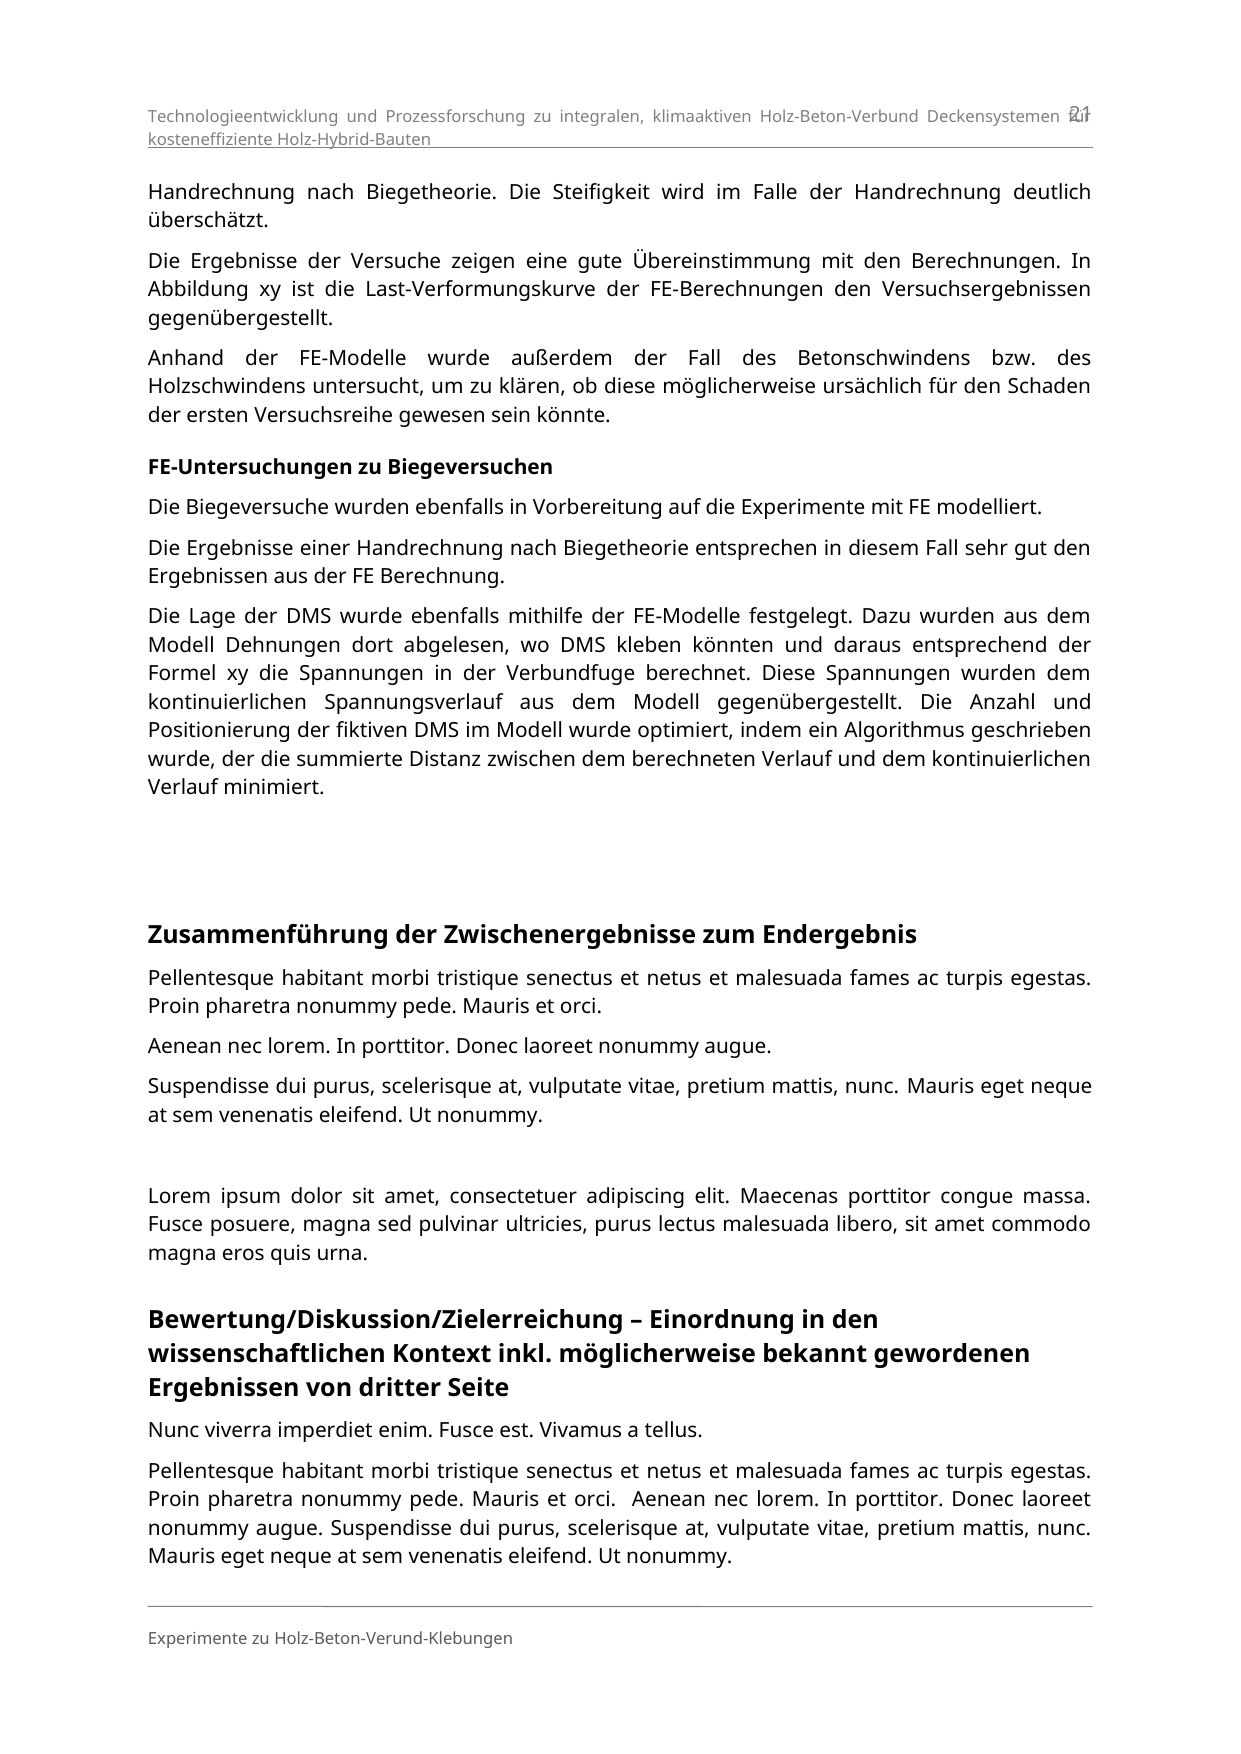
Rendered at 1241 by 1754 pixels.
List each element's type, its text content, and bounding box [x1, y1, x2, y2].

text Pellentesque habitant morbi tristique senectus et netus et malesuada fames ac turpis egestas. Proin pharetra nonummy pede. Mauris et orci. Aenean nec lorem. In porttitor. Donec laoreet nonummy augue. Suspendisse dui purus, scelerisque at, vulputate vitae, pretium mattis, nunc. Mauris eget neque at sem venenatis eleifend. Ut nonummy. [148, 1456, 1092, 1569]
text Die Biegeversuche wurden ebenfalls in Vorbereitung auf die Experimente mit FE modelliert. [148, 492, 1092, 521]
subtitle FE-Untersuchungen zu Biegeversuchen [148, 452, 1092, 481]
subtitle Bewertung/Diskussion/Zielerreichung – Einordnung in den wissenschaftlichen Kontext inkl. möglicherweise bekannt gewordenen Ergebnissen von dritter Seite [148, 1301, 1092, 1404]
text Pellentesque habitant morbi tristique senectus et netus et malesuada fames ac turpis egestas. Proin pharetra nonummy pede. Mauris et orci. [148, 963, 1092, 1019]
text Die Ergebnisse der Versuche zeigen eine gute Übereinstimmung mit den Berechnungen. In Abbildung xy ist die Last-Verformungskurve der FE-Berechnungen den Versuchsergebnissen gegenübergestellt. [148, 246, 1092, 331]
text Die Lage der DMS wurde ebenfalls mithilfe der FE-Modelle festgelegt. Dazu wurden aus dem Modell Dehnungen dort abgelesen, wo DMS kleben könnten und daraus entsprechend der Formel xy die Spannungen in der Verbundfuge berechnet. Diese Spannungen wurden dem kontinuierlichen Spannungsverlauf aus dem Modell gegenübergestellt. Die Anzahl und Positionierung der fiktiven DMS im Modell wurde optimiert, indem ein Algorithmus geschrieben wurde, der die summierte Distanz zwischen dem berechneten Verlauf und dem kontinuierlichen Verlauf minimiert. [148, 602, 1092, 801]
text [148, 177, 1092, 234]
text Die Ergebnisse einer Handrechnung nach Biegetheorie entsprechen in diesem Fall sehr gut den Ergebnissen aus der FE Berechnung. [148, 533, 1092, 590]
text Anhand der FE-Modelle wurde außerdem der Fall des Betonschwindens bzw. des Holzschwindens untersucht, um zu klären, ob diese möglicherweise ursächlich für den Schaden der ersten Versuchsreihe gewesen sein könnte. [148, 343, 1092, 428]
subtitle Zusammenführung der Zwischenergebnisse zum Endergebnis [148, 917, 1092, 951]
text Aenean nec lorem. In porttitor. Donec laoreet nonummy augue. [148, 1031, 1092, 1060]
text Nunc viverra imperdiet enim. Fusce est. Vivamus a tellus. [148, 1416, 1092, 1444]
text Suspendisse dui purus, scelerisque at, vulputate vitae, pretium mattis, nunc. Mauris eget neque at sem venenatis eleifend. Ut nonummy. [148, 1072, 1092, 1128]
